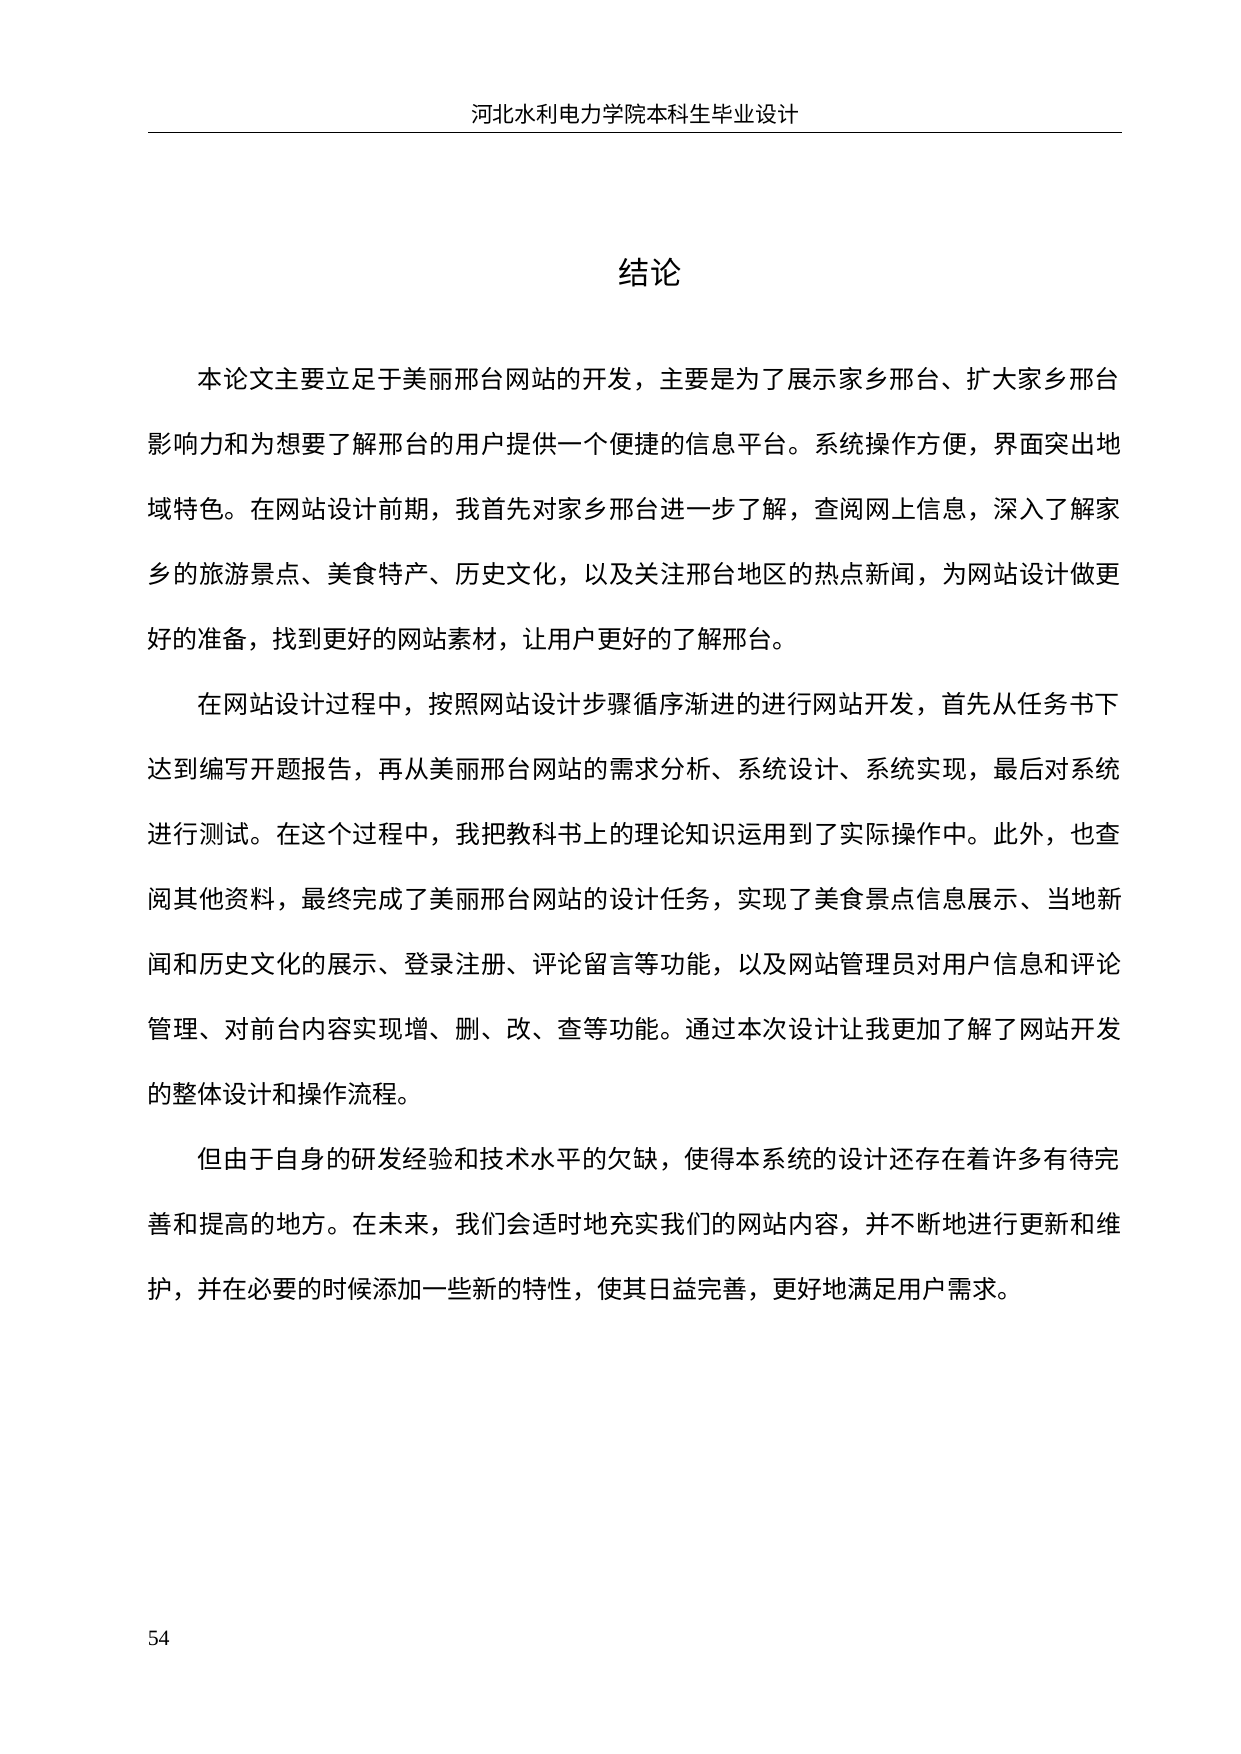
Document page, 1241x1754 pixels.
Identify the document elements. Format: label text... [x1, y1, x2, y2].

text 本论文主要立足于美丽邢台网站的开发，主要是为了展示家乡邢台、扩大家乡邢台影响力和为想要了解邢台的用户提供一个便捷的信息平台。系统操作方便，界面突出地域特色。在网站设计前期，我首先对家乡邢台进一步了解，查阅网上信息，深入了解家乡的旅游景点、美食特产、历史文化，以及关注邢台地区的热点新闻，为网站设计做更好的准备，找到更好的网站素材，让用户更好的了解邢台。 [148, 345, 1122, 670]
text 在网站设计过程中，按照网站设计步骤循序渐进的进行网站开发，首先从任务书下达到编写开题报告，再从美丽邢台网站的需求分析、系统设计、系统实现，最后对系统进行测试。在这个过程中，我把教科书上的理论知识运用到了实际操作中。此外，也查阅其他资料，最终完成了美丽邢台网站的设计任务，实现了美食景点信息展示、当地新闻和历史文化的展示、登录注册、评论留言等功能，以及网站管理员对用户信息和评论管理、对前台内容实现增、删、改、查等功能。通过本次设计让我更加了解了网站开发的整体设计和操作流程。 [148, 670, 1122, 1125]
subtitle 结论 [178, 239, 1122, 304]
text 但由于自身的研发经验和技术水平的欠缺，使得本系统的设计还存在着许多有待完善和提高的地方。在未来，我们会适时地充实我们的网站内容，并不断地进行更新和维护，并在必要的时候添加一些新的特性，使其日益完善，更好地满足用户需求。 [148, 1125, 1122, 1320]
